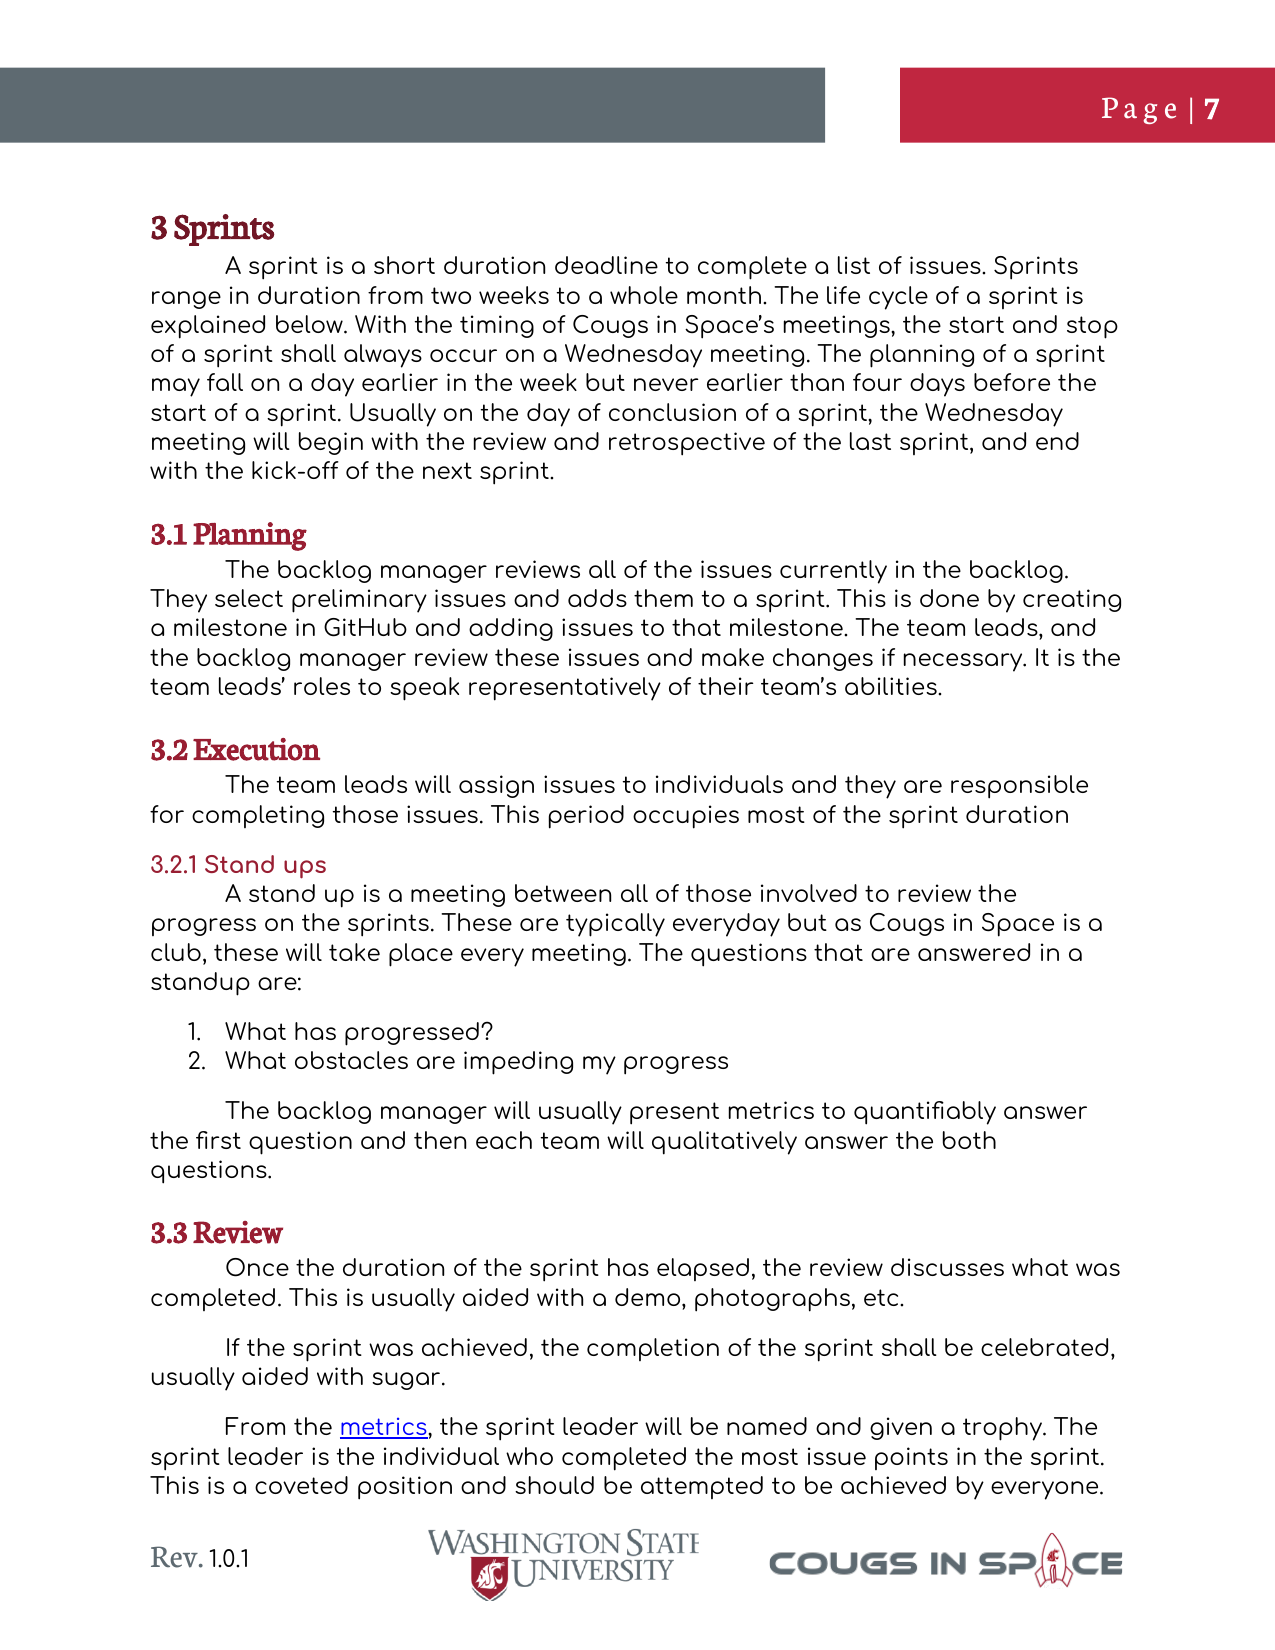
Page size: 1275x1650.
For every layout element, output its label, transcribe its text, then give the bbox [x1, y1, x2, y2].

text From the metrics, the sprint leader will be named and given a trophy. The sprint leader is the individual who completed the most issue points in the sprint. This is a coveted position and should be attempted to be achieved by everyone. [150, 1415, 1125, 1499]
text A sprint is a short duration deadline to complete a list of issues. Sprints range in duration from two weeks to a whole month. The life cycle of a sprint is explained below. With the timing of Cougs in Space’s meetings, the start and stop of a sprint shall always occur on a Wednesday meeting. The planning of a sprint may fall on a day earlier in the week but never earlier than four days before the start of a sprint. Usually on the day of conclusion of a sprint, the Wednesday meeting will begin with the review and retrospective of the last sprint, and end with the kick-off of the next sprint. [150, 254, 1125, 485]
list What obstacles are impeding my progress [187, 1049, 1125, 1075]
subtitle 3.2.1 Stand ups [150, 853, 1125, 878]
text Once the duration of the sprint has elapsed, the review discusses what was completed. This is usually aided with a demo, photographs, etc. [150, 1257, 1125, 1311]
subtitle 3.1 Planning [150, 509, 1125, 552]
subtitle 3.2 Execution [150, 725, 1125, 767]
text The backlog manager reviews all of the issues currently in the backlog. They select preliminary issues and adds them to a sprint. This is done by creating a milestone in GitHub and adding issues to that milestone. The team leads, and the backlog manager review these issues and make changes if necessary. It is the team leads’ roles to speak representatively of their team’s abilities. [150, 558, 1125, 701]
text If the sprint was achieved, the completion of the sprint shall be celebrated, usually aided with sugar. [150, 1336, 1125, 1391]
subtitle 3 Sprints [150, 200, 1125, 247]
list What has progressed? [187, 1020, 1125, 1046]
text The backlog manager will usually present metrics to quantifiably answer the first question and then each team will qualitatively answer the both questions. [150, 1099, 1125, 1184]
text The team leads will assign issues to individuals and they are responsible for completing those issues. This period occupies most of the sprint duration [150, 774, 1125, 828]
picture [426, 1528, 699, 1601]
picture [769, 1532, 1123, 1589]
text A stand up is a meeting between all of those involved to review the progress on the sprints. These are typically everyday but as Cougs in Space is a club, these will take place every meeting. The questions that are answered in a standup are: [150, 882, 1125, 996]
subtitle 3.3 Review [150, 1208, 1125, 1250]
